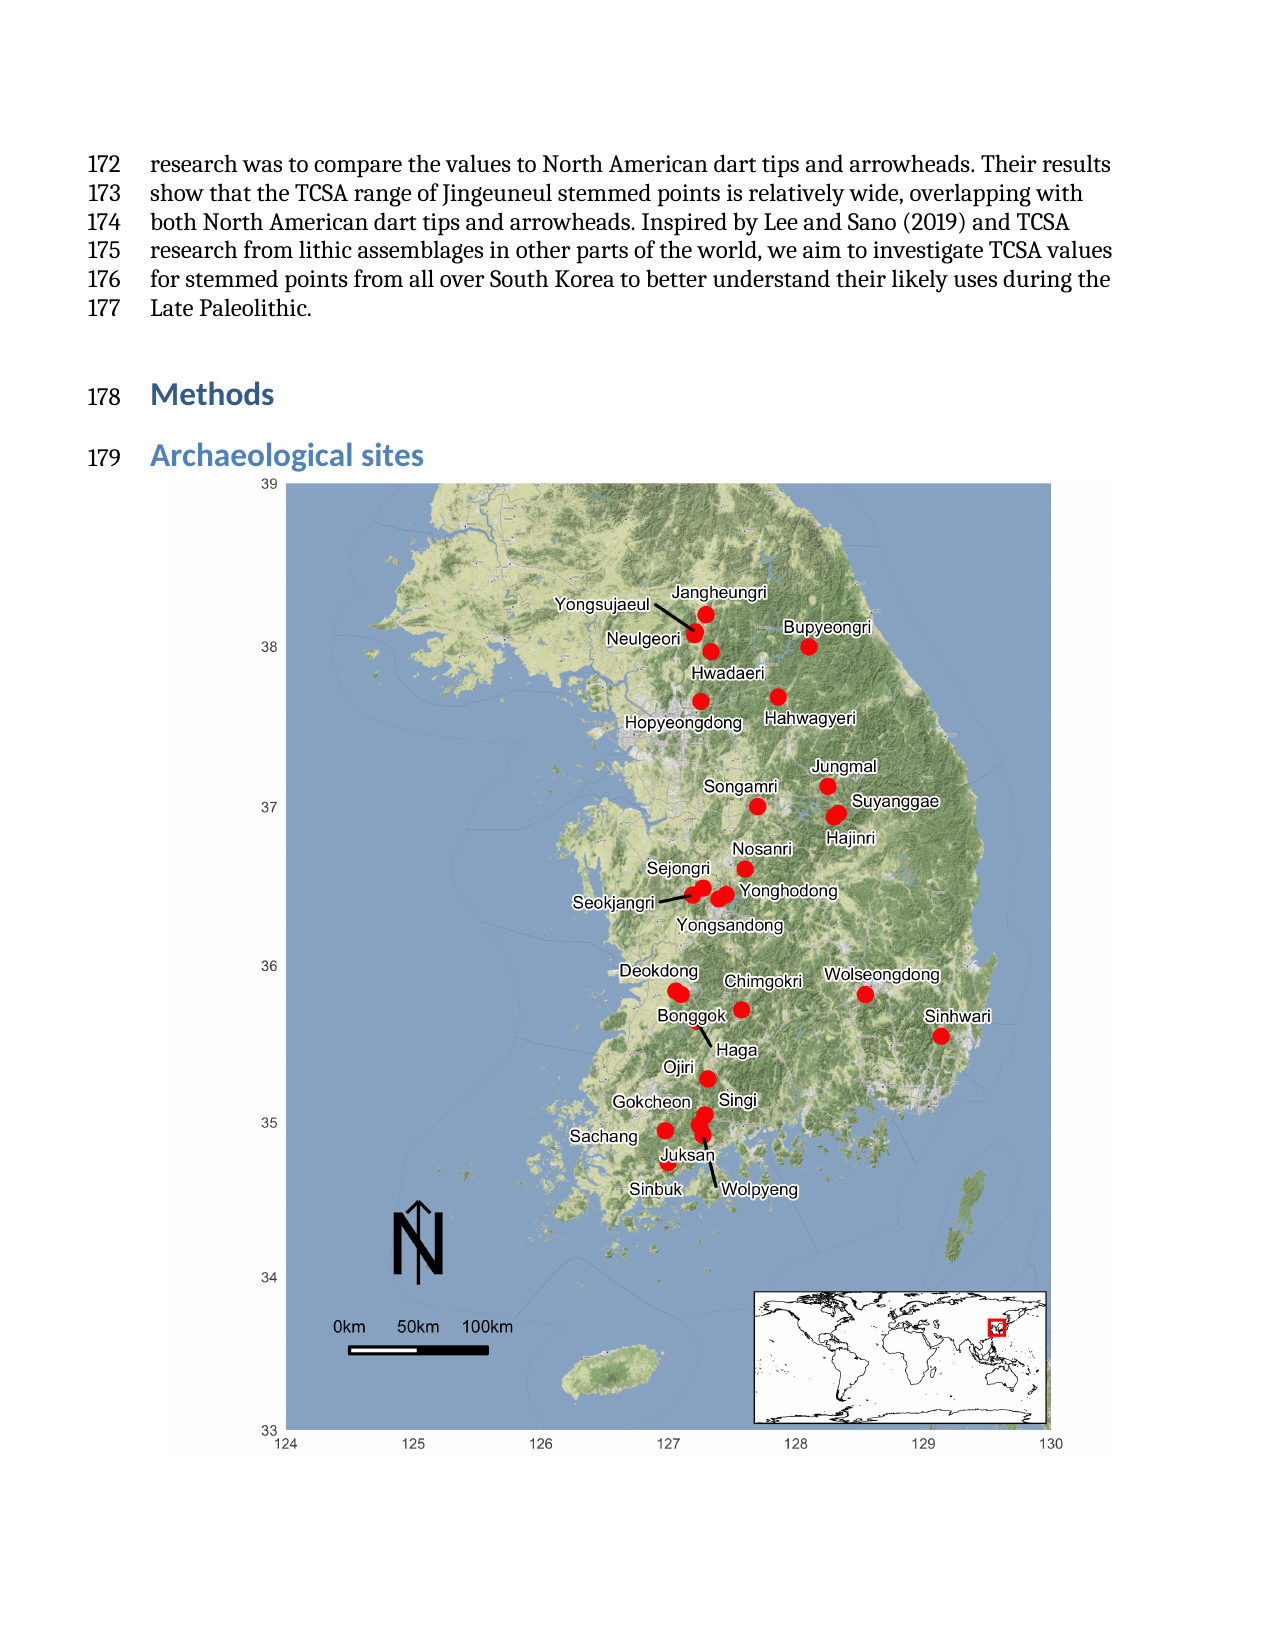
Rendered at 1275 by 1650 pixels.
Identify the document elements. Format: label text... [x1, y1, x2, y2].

subtitle Archaeological sites [150, 434, 1125, 475]
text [150, 150, 1125, 322]
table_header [139, 475, 1114, 1482]
picture [168, 474, 1114, 1461]
subtitle Methods [150, 372, 1125, 413]
